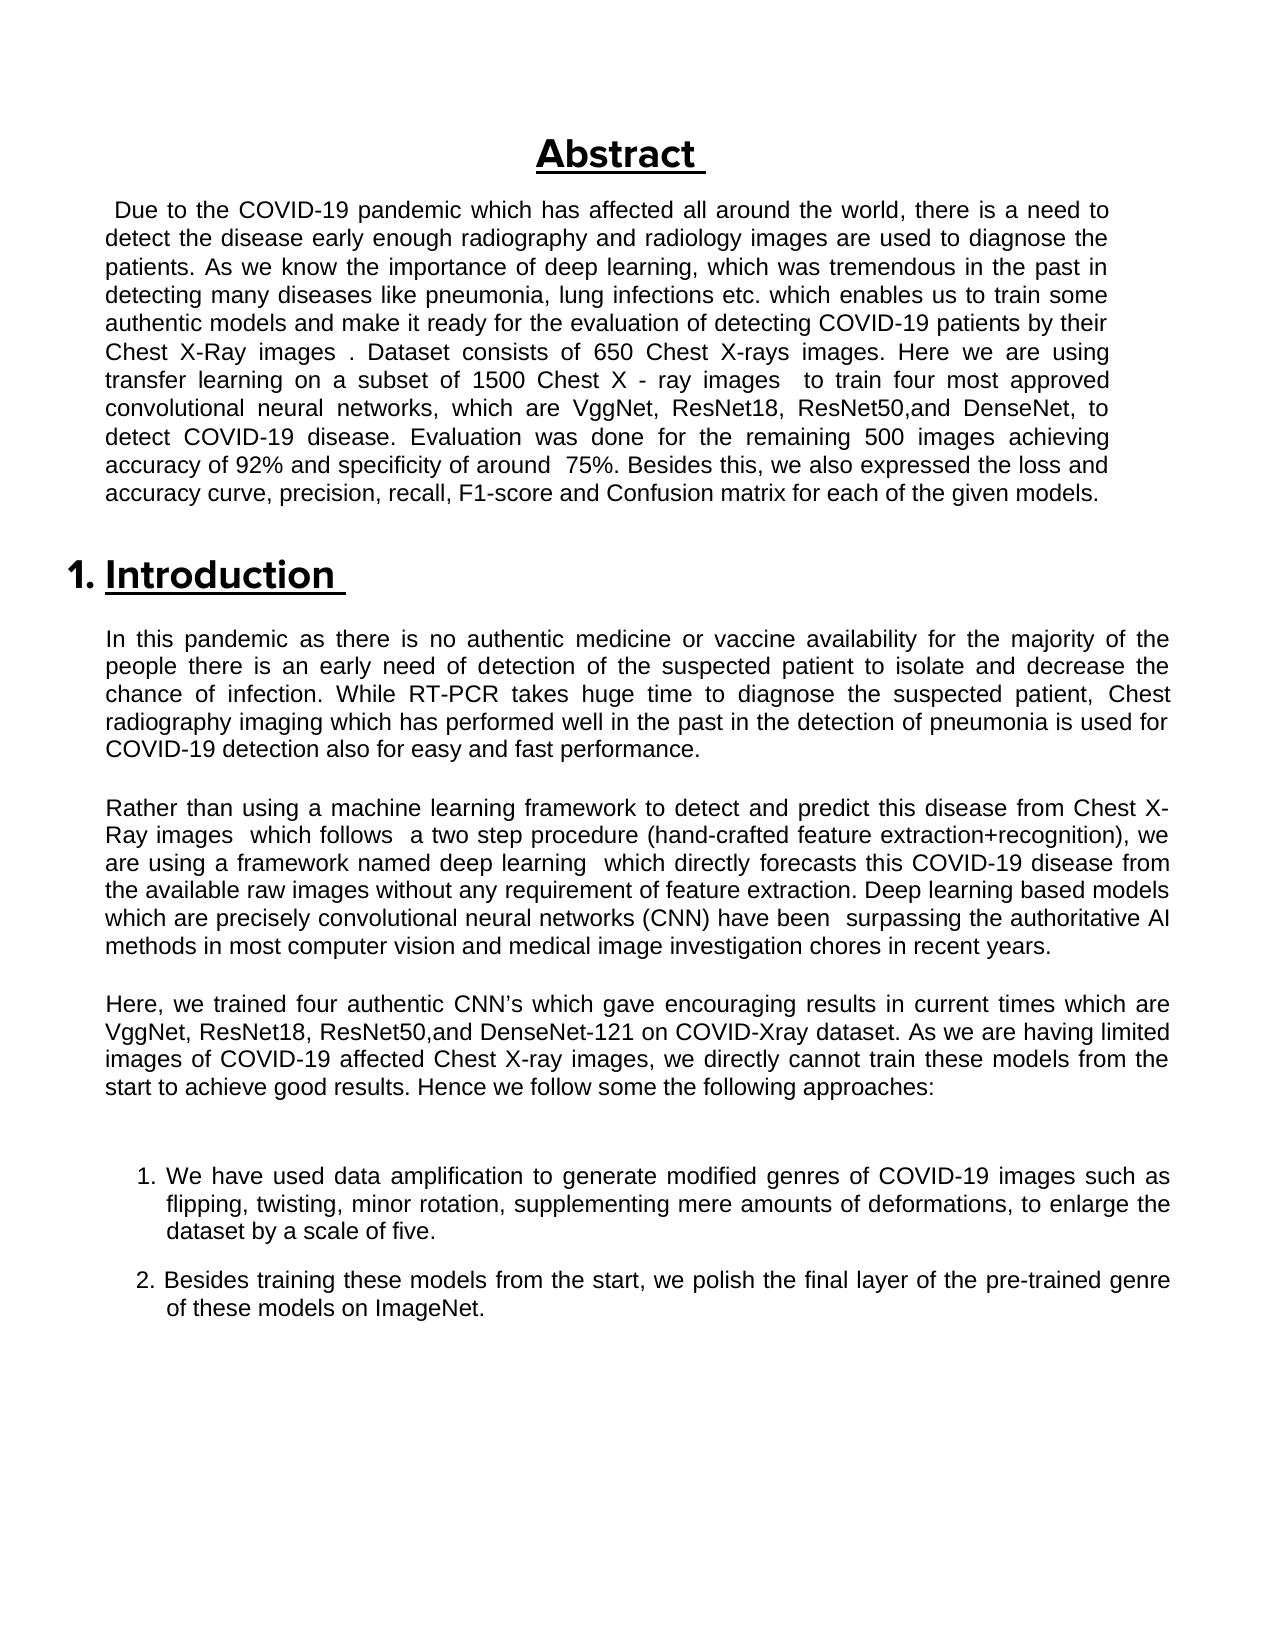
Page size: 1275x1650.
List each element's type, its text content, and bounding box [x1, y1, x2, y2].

text Rather than using a machine learning framework to detect and predict this disease from Chest X-Ray images which follows a two step procedure (hand-crafted feature extraction+recognition), we are using a framework named deep learning which directly forecasts this COVID-19 disease from the available raw images without any requirement of feature extraction. Deep learning based models which are precisely convolutional neural networks (CNN) have been surpassing the authoritative AI methods in most computer vision and medical image investigation chores in recent years. [105, 794, 1171, 959]
list Introduction [67, 550, 1245, 601]
text 1. We have used data amplification to generate modified genres of COVID-19 images such as flipping, twisting, minor rotation, supplementing mere amounts of deformations, to enlarge the dataset by a scale of five. [137, 1162, 1171, 1245]
text In this pandemic as there is no authentic medicine or vaccine availability for the majority of the people there is an early need of detection of the suspected patient to isolate and decrease the chance of infection. While RT-PCR takes huge time to diagnose the suspected patient, Chest radiography imaging which has performed well in the past in the detection of pneumonia is used for COVID-19 detection also for easy and fast performance. [105, 625, 1171, 763]
text Due to the COVID-19 pandemic which has affected all around the world, there is a need to detect the disease early enough radiography and radiology images are used to diagnose the patients. As we know the importance of deep learning, which was tremendous in the past in detecting many diseases like pneumonia, lung infections etc. which enables us to train some authentic models and make it ready for the evaluation of detecting COVID-19 patients by their Chest X-Ray images . Dataset consists of 650 Chest X-rays images. Here we are using transfer learning on a subset of 1500 Chest X - ray images to train four most approved convolutional neural networks, which are VggNet, ResNet18, ResNet50,and DenseNet, to detect COVID-19 disease. Evaluation was done for the remaining 500 images achieving accuracy of 92% and specificity of around 75%. Besides this, we also expressed the loss and accuracy curve, precision, recall, F1-score and Confusion matrix for each of the given models. [105, 196, 1110, 507]
text Here, we trained four authentic CNN’s which gave encouraging results in current times which are VggNet, ResNet18, ResNet50,and DenseNet-121 on COVID-Xray dataset. As we are having limited images of COVID-19 affected Chest X-ray images, we directly cannot train these models from the start to achieve good results. Hence we follow some the following approaches: [105, 990, 1171, 1101]
text 2. Besides training these models from the start, we polish the final layer of the pre-trained genre of these models on ImageNet. [136, 1266, 1171, 1322]
text Abstract [468, 129, 1245, 180]
